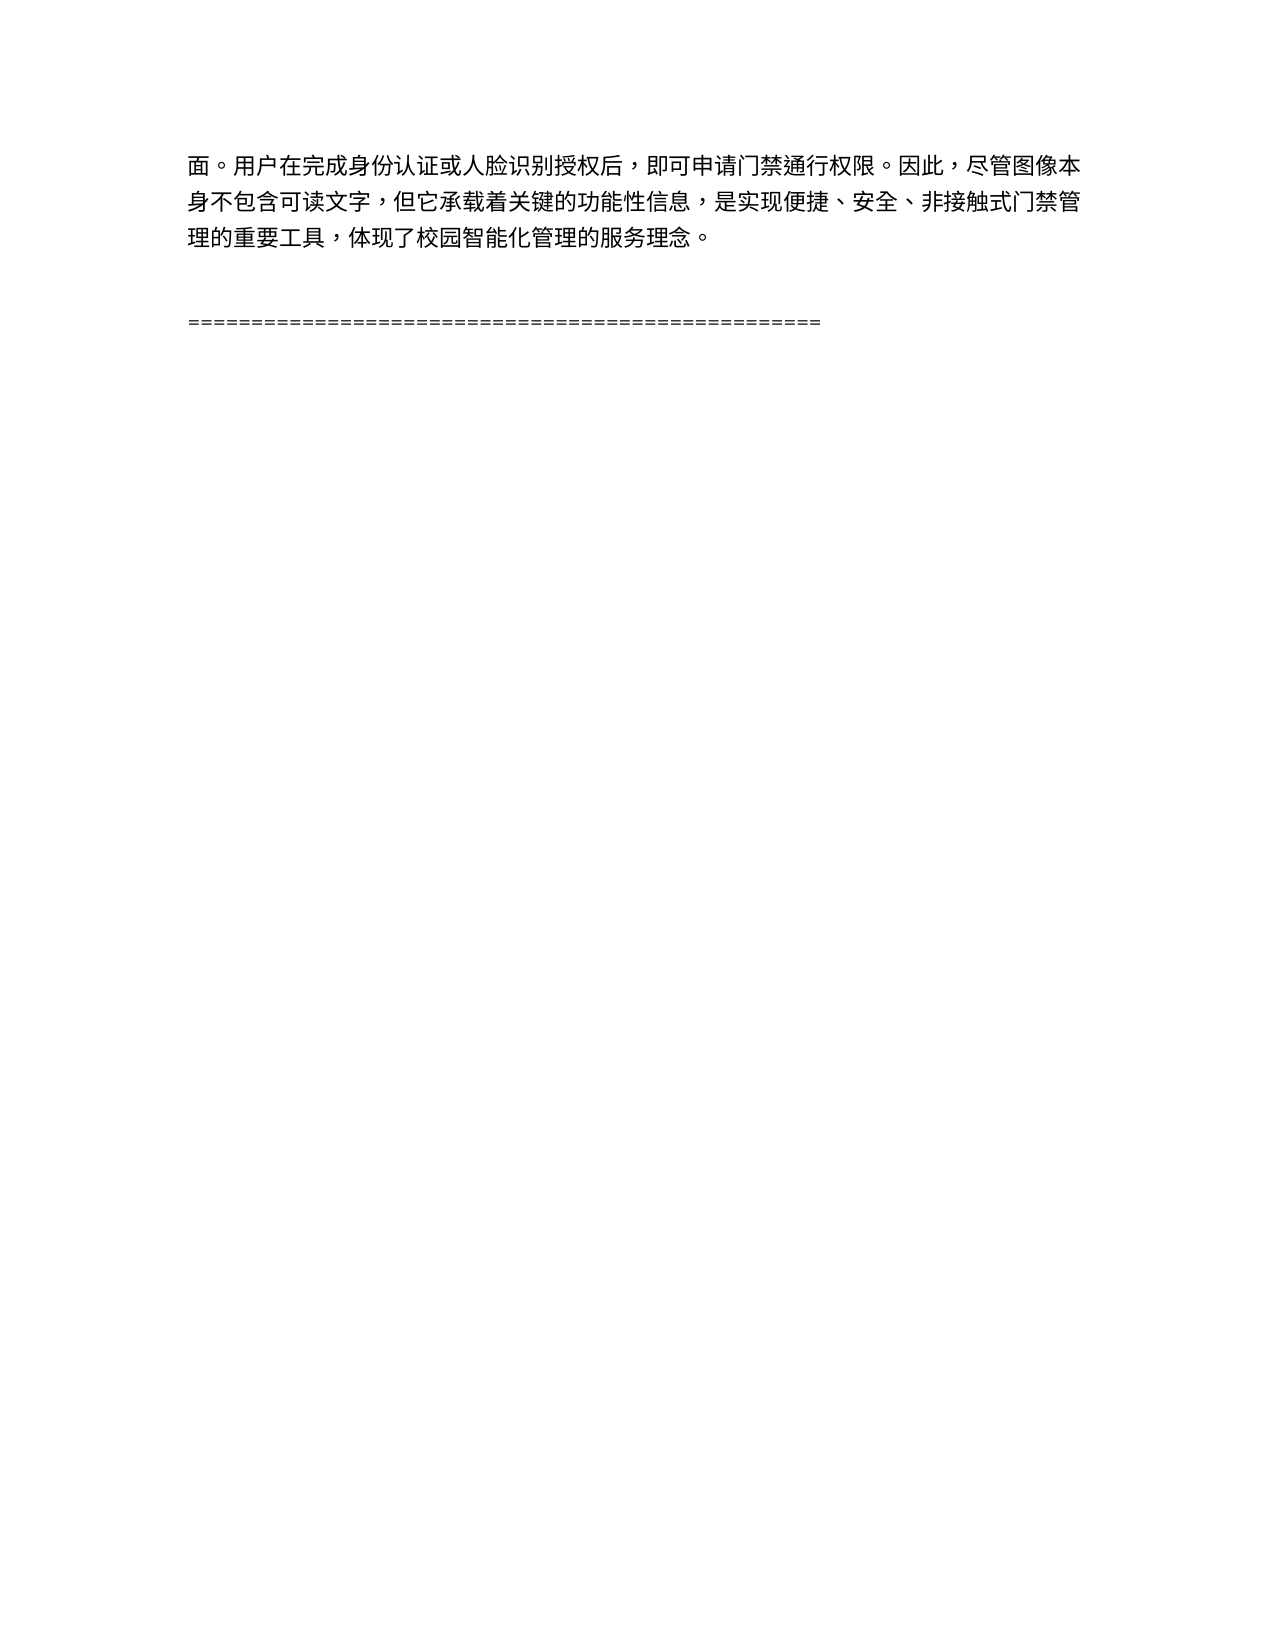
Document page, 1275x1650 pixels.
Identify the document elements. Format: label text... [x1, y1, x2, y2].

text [187, 150, 1087, 253]
text ================================================== [187, 279, 1087, 365]
